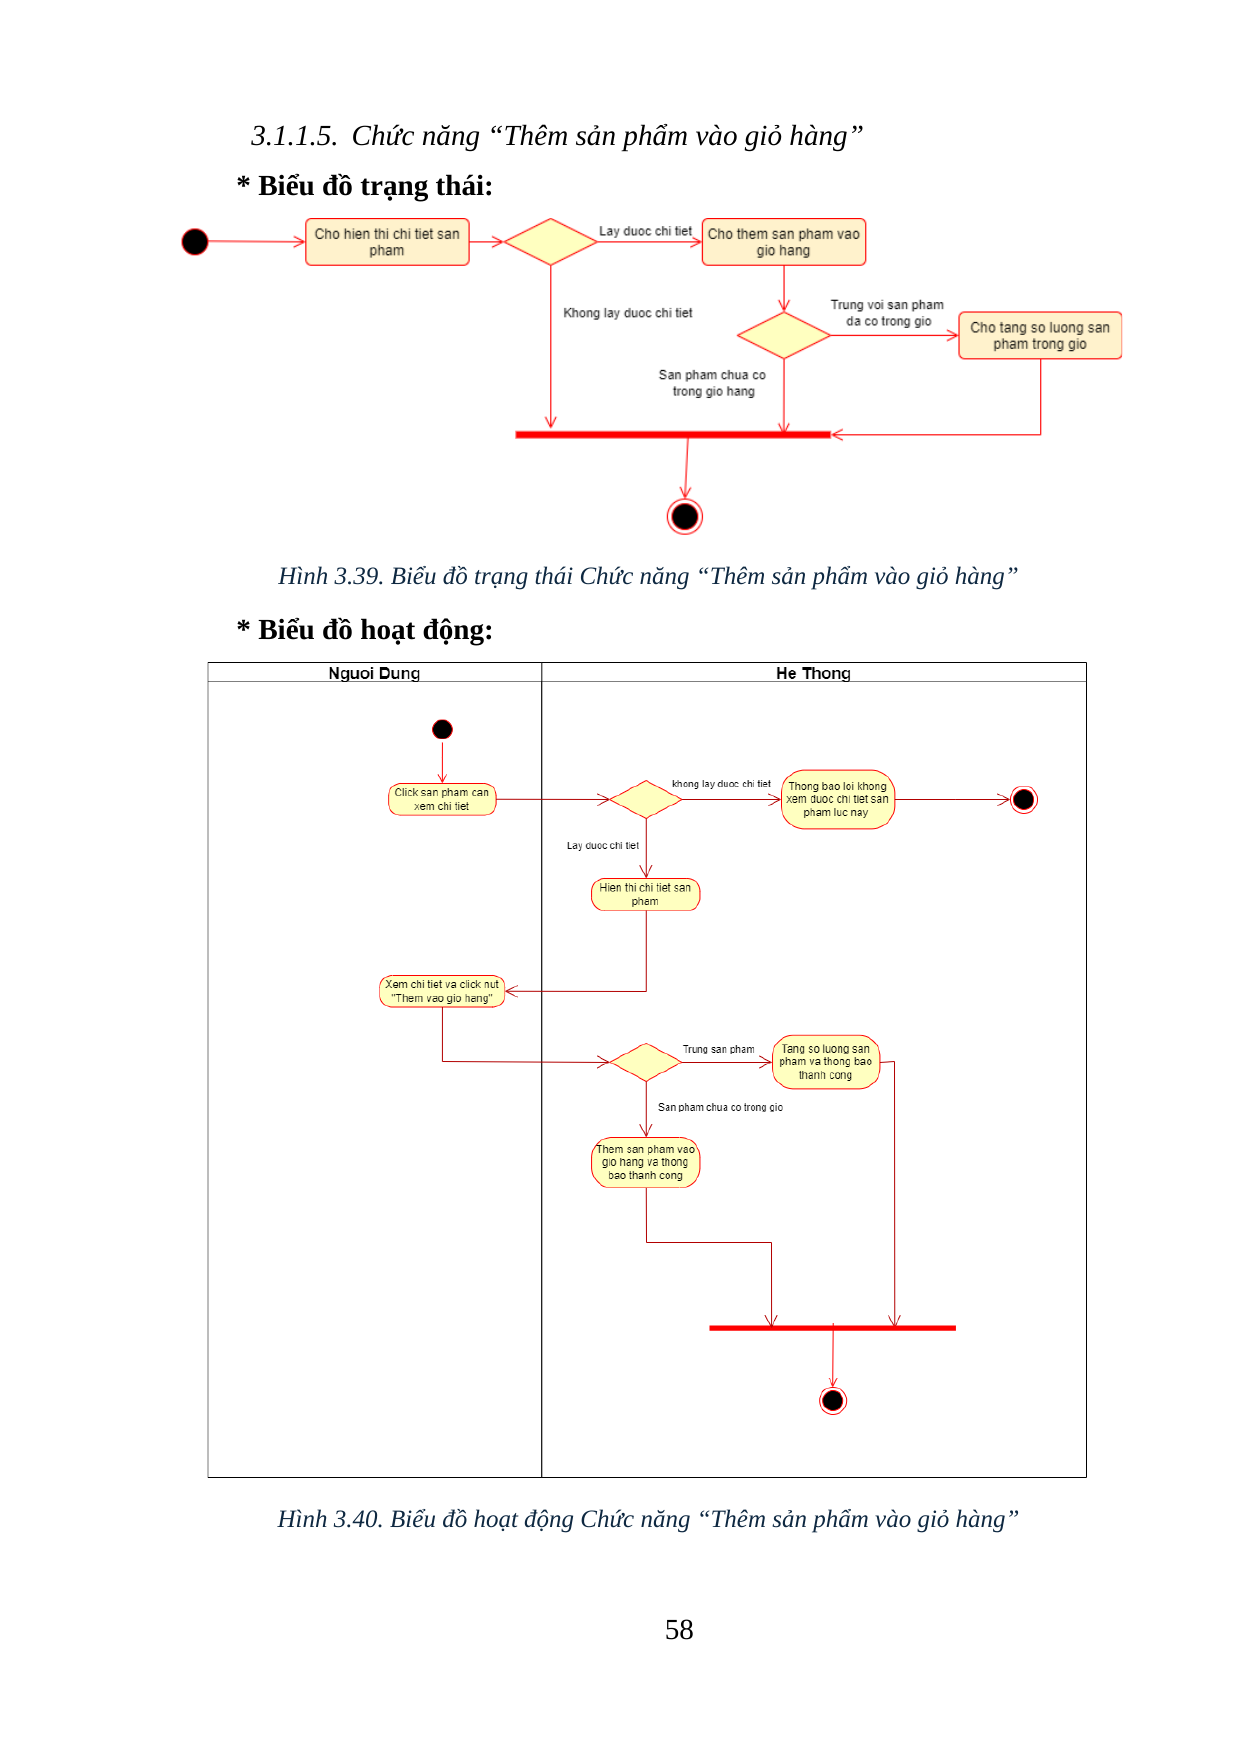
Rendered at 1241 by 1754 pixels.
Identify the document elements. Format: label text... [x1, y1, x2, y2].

picture [177, 218, 1123, 536]
subtitle Chức năng “Thêm sản phẩm vào giỏ hàng” [251, 118, 1122, 152]
picture [207, 662, 1092, 1480]
text * Biểu đồ hoạt động: [177, 612, 1122, 646]
text * Biểu đồ trạng thái: [177, 168, 1122, 202]
